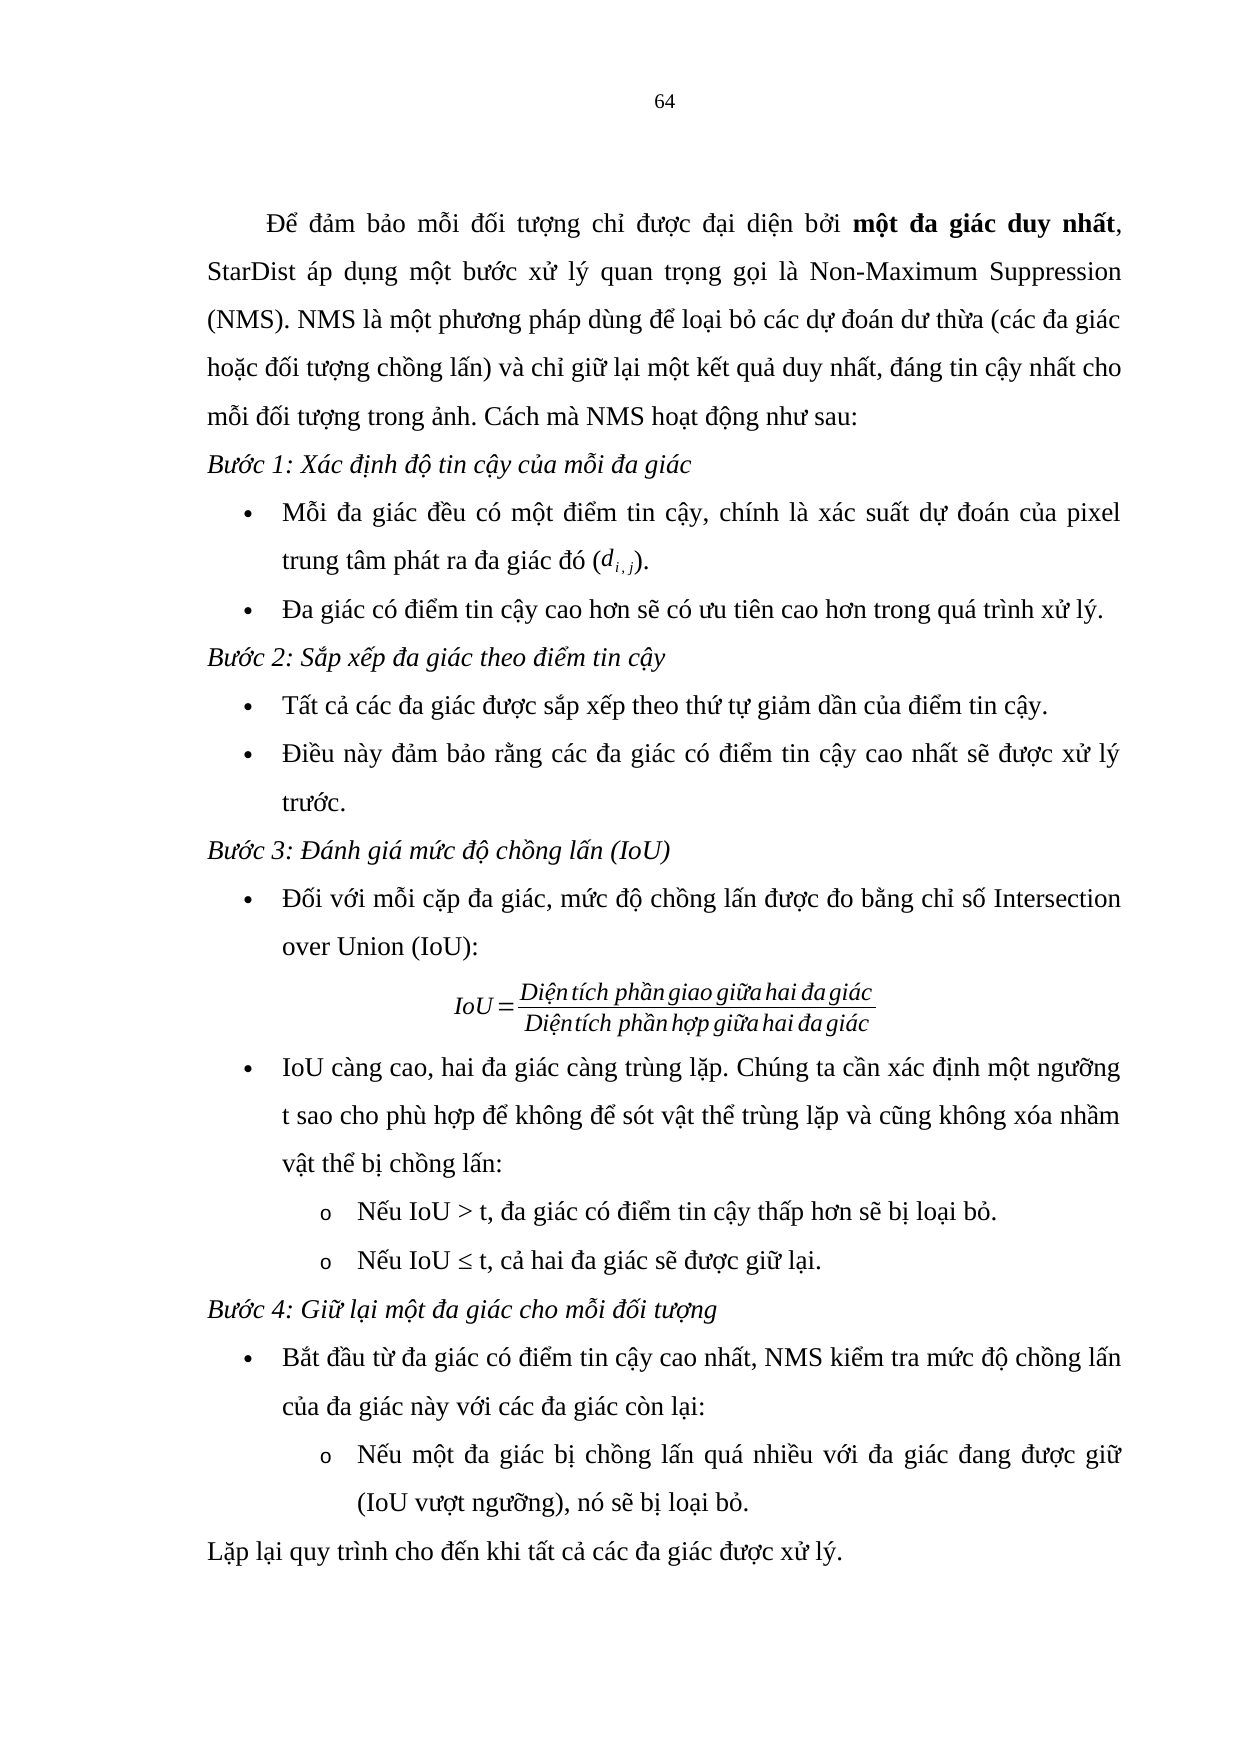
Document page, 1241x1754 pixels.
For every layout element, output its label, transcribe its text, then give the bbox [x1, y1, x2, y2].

list Nếu một đa giác bị chồng lấn quá nhiều với đa giác đang được giữ (IoU vượt ngưỡng), nó sẽ bị loại bỏ. [319, 1438, 1122, 1518]
text Bước 3: Đánh giá mức độ chồng lấn (IoU) [207, 834, 1122, 865]
list Bắt đầu từ đa giác có điểm tin cậy cao nhất, NMS kiểm tra mức độ chồng lấn của đa giác này với các đa giác còn lại: [244, 1341, 1122, 1421]
text Để đảm bảo mỗi đối tượng chỉ được đại diện bởi một đa giác duy nhất, StarDist áp dụng một bước xử lý quan trọng gọi là Non-Maximum Suppression (NMS). NMS là một phương pháp dùng để loại bỏ các dự đoán dư thừa (các đa giác hoặc đối tượng chồng lấn) và chỉ giữ lại một kết quả duy nhất, đáng tin cậy nhất cho mỗi đối tượng trong ảnh. Cách mà NMS hoạt động như sau: [207, 207, 1122, 431]
list Đối với mỗi cặp đa giác, mức độ chồng lấn được đo bằng chỉ số Intersection over Union (IoU): [244, 882, 1122, 962]
text Bước 2: Sắp xếp đa giác theo điểm tin cậy [207, 641, 1122, 672]
text Bước 1: Xác định độ tin cậy của mỗi đa giác [207, 448, 1122, 479]
list Đa giác có điểm tin cậy cao hơn sẽ có ưu tiên cao hơn trong quá trình xử lý. [244, 593, 1122, 624]
list Nếu IoU > t, đa giác có điểm tin cậy thấp hơn sẽ bị loại bỏ. [319, 1196, 1122, 1227]
text Lặp lại quy trình cho đến khi tất cả các đa giác được xử lý. [207, 1535, 1122, 1566]
list Nếu IoU ≤ t, cả hai đa giác sẽ được giữ lại. [319, 1244, 1122, 1276]
list Mỗi đa giác đều có một điểm tin cậy, chính là xác suất dự đoán của pixel trung tâm phát ra đa giác đó (). [244, 496, 1122, 576]
text Bước 4: Giữ lại một đa giác cho mỗi đối tượng [207, 1293, 1122, 1324]
list IoU càng cao, hai đa giác càng trùng lặp. Chúng ta cần xác định một ngưỡng t sao cho phù hợp để không để sót vật thể trùng lặp và cũng không xóa nhầm vật thể bị chồng lấn: [244, 1051, 1122, 1178]
list Điều này đảm bảo rằng các đa giác có điểm tin cậy cao nhất sẽ được xử lý trước. [244, 737, 1122, 817]
list Tất cả các đa giác được sắp xếp theo thứ tự giảm dần của điểm tin cậy. [244, 689, 1122, 720]
